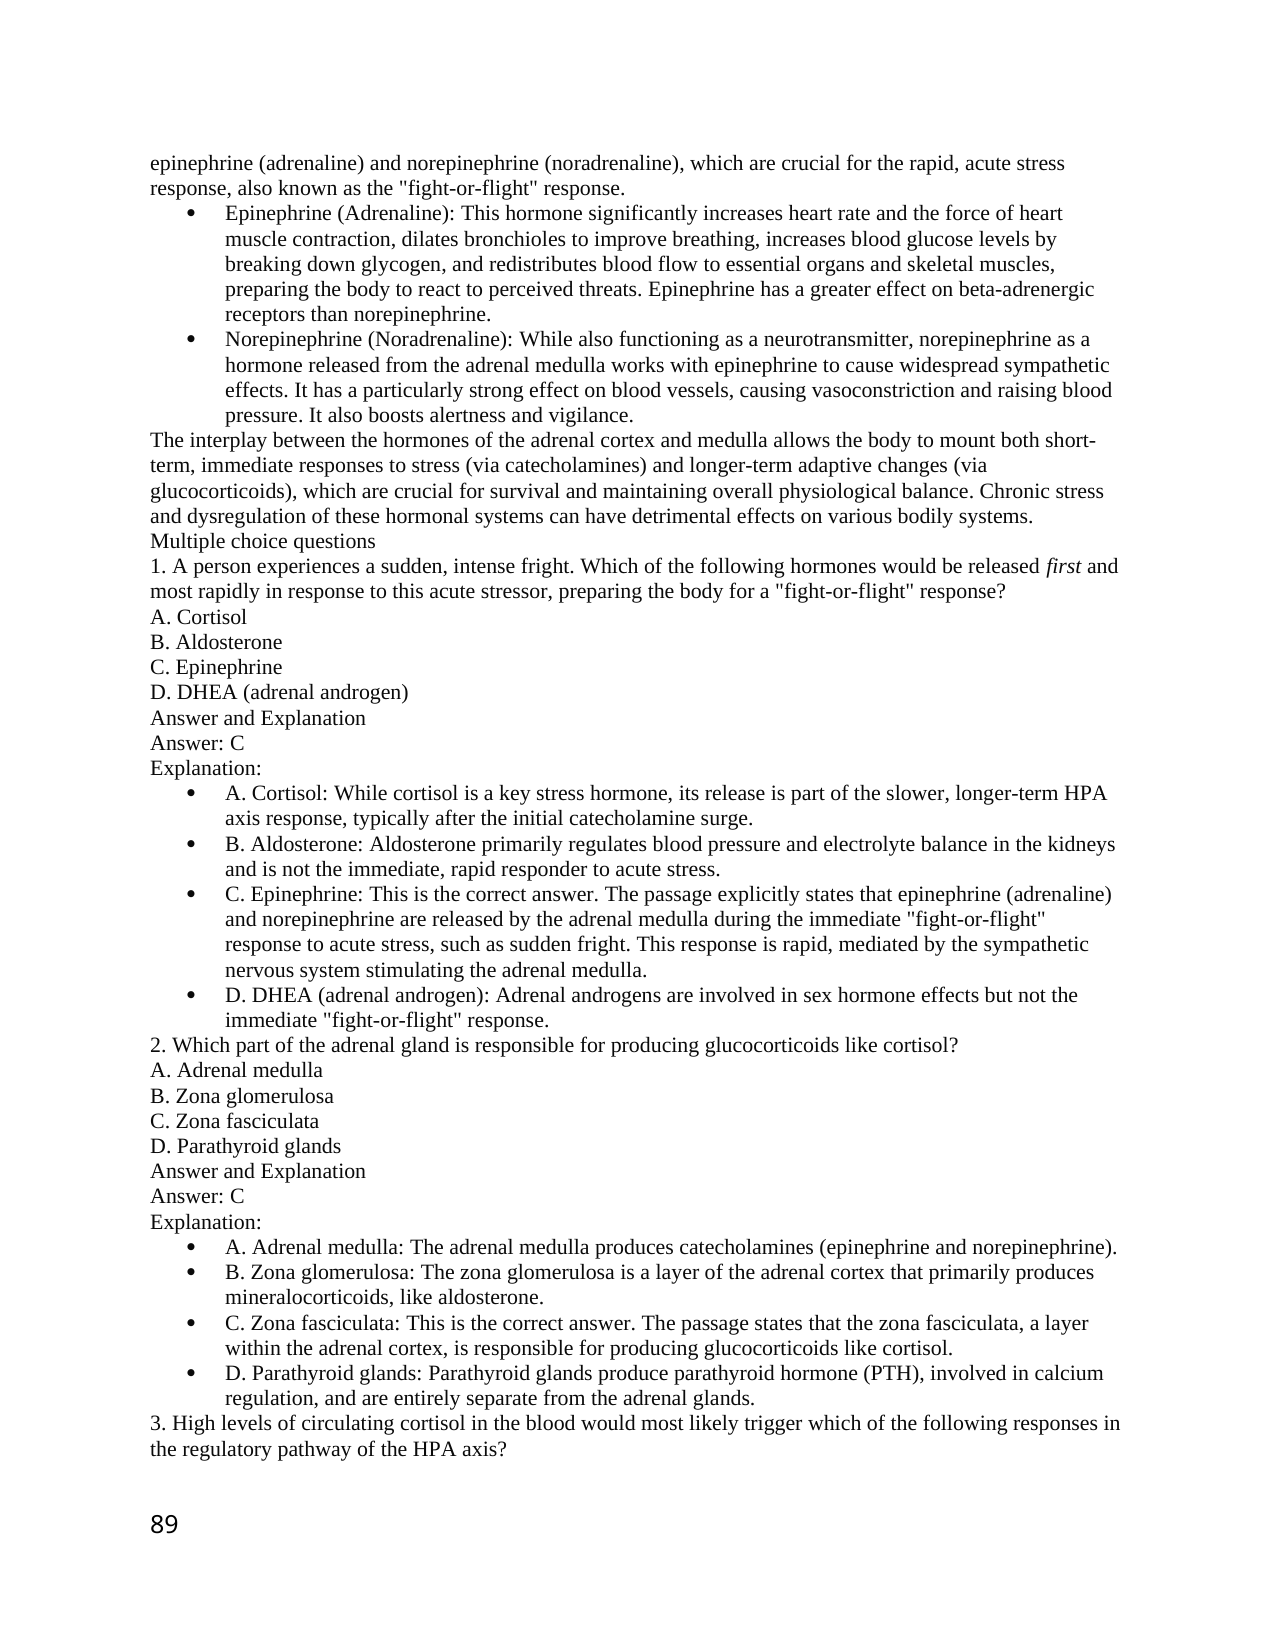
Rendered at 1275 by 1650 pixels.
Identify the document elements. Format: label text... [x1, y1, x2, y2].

text Answer: C [150, 1183, 1125, 1209]
list D. DHEA (adrenal androgen): Adrenal androgens are involved in sex hormone effects but not the immediate "fight-or-flight" response. [187, 982, 1125, 1032]
text 2. Which part of the adrenal gland is responsible for producing glucocorticoids like cortisol? [150, 1032, 1125, 1057]
list A. Cortisol: While cortisol is a key stress hormone, its release is part of the slower, longer-term HPA axis response, typically after the initial catecholamine surge. [187, 780, 1125, 831]
list Norepinephrine (Noradrenaline): While also functioning as a neurotransmitter, norepinephrine as a hormone released from the adrenal medulla works with epinephrine to cause widespread sympathetic effects. It has a particularly strong effect on blood vessels, causing vasoconstriction and raising blood pressure. It also boosts alertness and vigilance. [187, 326, 1125, 427]
text Answer and Explanation [150, 704, 1125, 730]
text 1. A person experiences a sudden, intense fright. Which of the following hormones would be released first and most rapidly in response to this acute stressor, preparing the body for a "fight-or-flight" response? [150, 553, 1125, 604]
text A. Adrenal medulla B. Zona glomerulosa C. Zona fasciculata D. Parathyroid glands [150, 1057, 1125, 1158]
text Answer: C [150, 730, 1125, 755]
text Answer and Explanation [150, 1158, 1125, 1183]
text A. Cortisol B. Aldosterone C. Epinephrine D. DHEA (adrenal androgen) [150, 604, 1125, 704]
list A. Adrenal medulla: The adrenal medulla produces catecholamines (epinephrine and norepinephrine). [187, 1234, 1125, 1259]
list B. Zona glomerulosa: The zona glomerulosa is a layer of the adrenal cortex that primarily produces mineralocorticoids, like aldosterone. [187, 1259, 1125, 1309]
text Explanation: [150, 1209, 1125, 1234]
list B. Aldosterone: Aldosterone primarily regulates blood pressure and electrolyte balance in the kidneys and is not the immediate, rapid responder to acute stress. [187, 831, 1125, 881]
text Multiple choice questions [150, 528, 1125, 553]
text 3. High levels of circulating cortisol in the blood would most likely trigger which of the following responses in the regulatory pathway of the HPA axis? [150, 1410, 1125, 1461]
text Explanation: [150, 755, 1125, 780]
list D. Parathyroid glands: Parathyroid glands produce parathyroid hormone (PTH), involved in calcium regulation, and are entirely separate from the adrenal glands. [187, 1360, 1125, 1410]
list C. Epinephrine: This is the correct answer. The passage explicitly states that epinephrine (adrenaline) and norepinephrine are released by the adrenal medulla during the immediate "fight-or-flight" response to acute stress, such as sudden fright. This response is rapid, mediated by the sympathetic nervous system stimulating the adrenal medulla. [187, 881, 1125, 982]
text The interplay between the hormones of the adrenal cortex and medulla allows the body to mount both short-term, immediate responses to stress (via catecholamines) and longer-term adaptive changes (via glucocorticoids), which are crucial for survival and maintaining overall physiological balance. Chronic stress and dysregulation of these hormonal systems can have detrimental effects on various bodily systems. [150, 427, 1125, 528]
list Epinephrine (Adrenaline): This hormone significantly increases heart rate and the force of heart muscle contraction, dilates bronchioles to improve breathing, increases blood glucose levels by breaking down glycogen, and redistributes blood flow to essential organs and skeletal muscles, preparing the body to react to perceived threats. Epinephrine has a greater effect on beta-adrenergic receptors than norepinephrine. [187, 200, 1125, 326]
list C. Zona fasciculata: This is the correct answer. The passage states that the zona fasciculata, a layer within the adrenal cortex, is responsible for producing glucocorticoids like cortisol. [187, 1309, 1125, 1360]
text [150, 150, 1125, 200]
